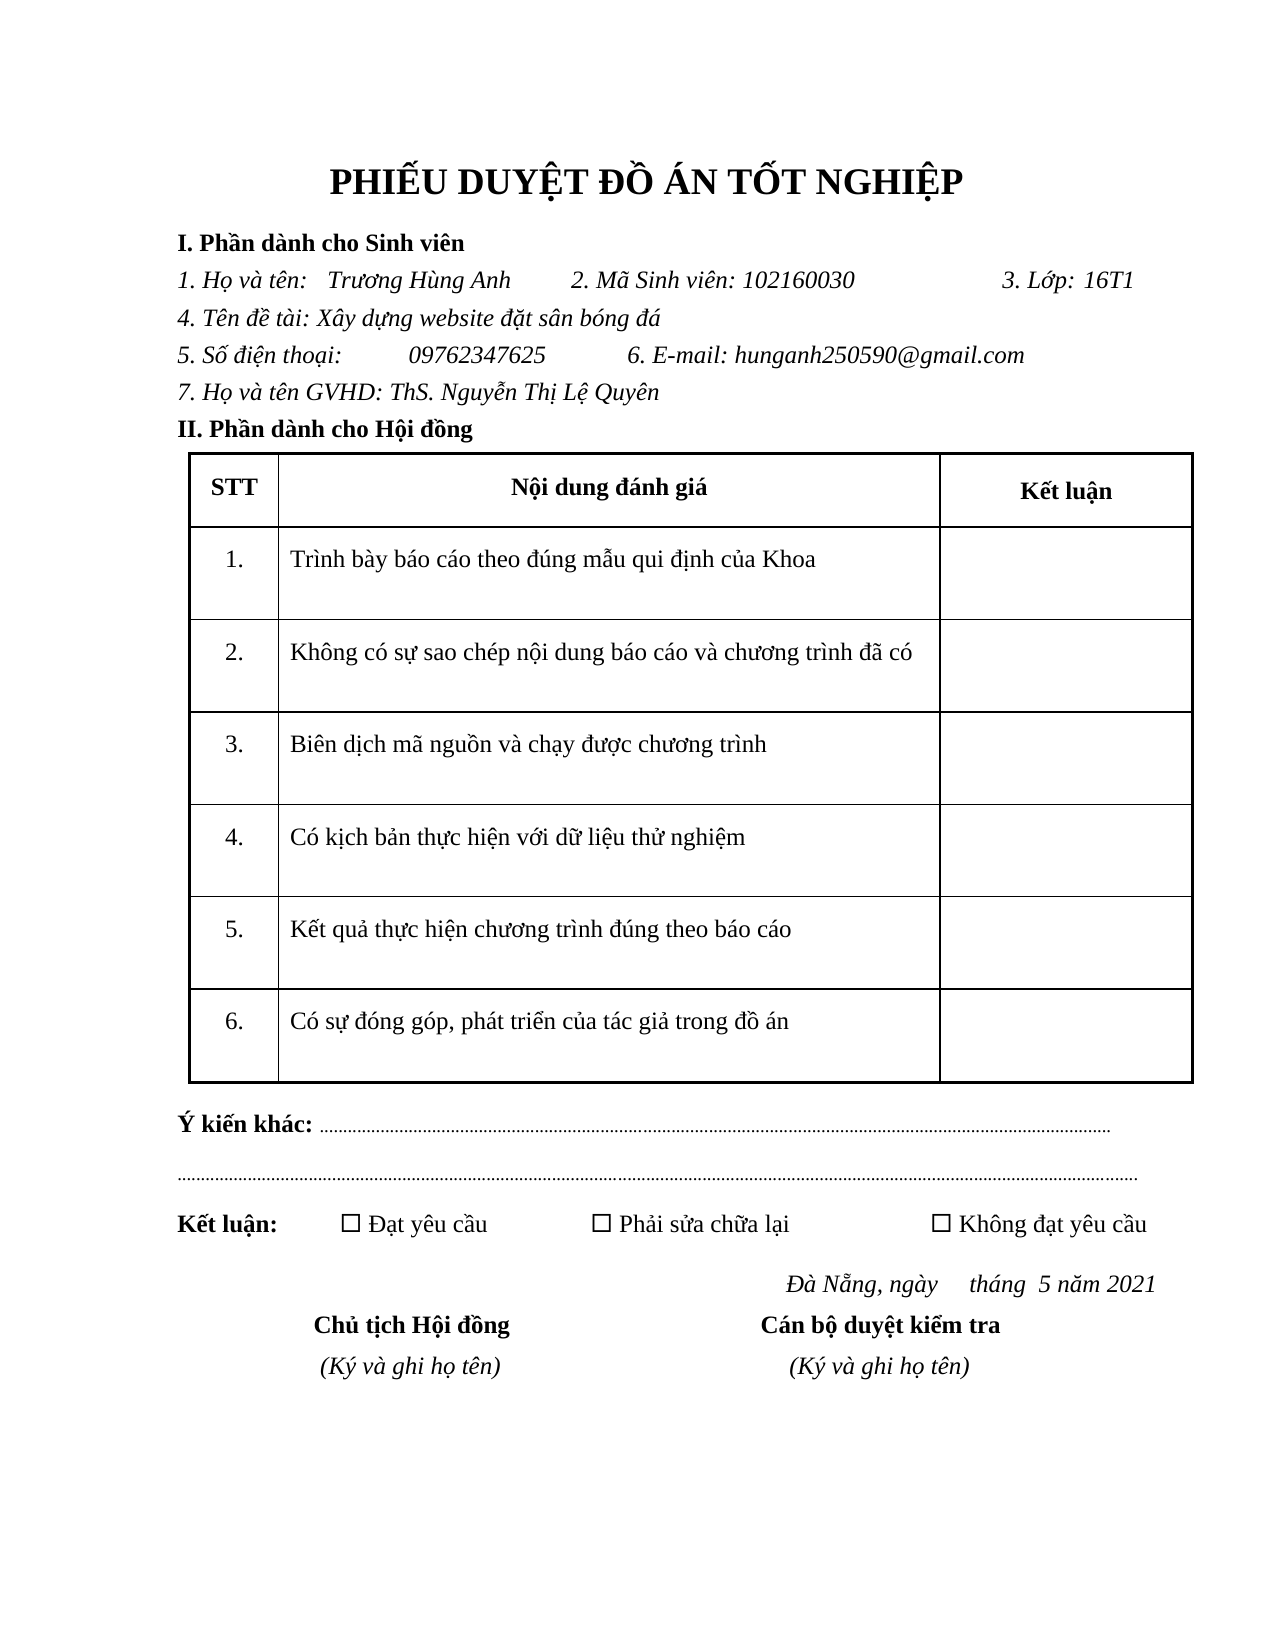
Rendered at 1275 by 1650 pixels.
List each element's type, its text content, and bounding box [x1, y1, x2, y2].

table_cell [941, 805, 1191, 896]
table_header Cán bộ duyệt kiểm tra (Ký và ghi họ tên) [646, 1310, 1115, 1393]
text PHIẾU DUYỆT ĐỒ ÁN TỐT NGHIỆP [177, 159, 1156, 203]
table_cell [191, 805, 278, 896]
table_cell [941, 990, 1191, 1081]
table_cell Có sự đóng góp, phát triển của tác giả trong đồ án [279, 990, 939, 1081]
table_cell [191, 528, 278, 619]
table_cell Không có sự sao chép nội dung báo cáo và chương trình đã có [279, 620, 939, 711]
text II. Phần dành cho Hội đồng [177, 414, 1156, 443]
text Kết luận: Đạt yêu cầu Phải sửa chữa lại Không đạt yêu cầu [177, 1209, 1156, 1238]
text ............................................................................................................................................................................................................. [177, 1162, 1156, 1184]
table_cell [941, 713, 1191, 803]
table_cell [941, 528, 1191, 619]
table_header Chủ tịch Hội đồng (Ký và ghi họ tên) [177, 1310, 646, 1393]
text 4. Tên đề tài: Xây dựng website đặt sân bóng đá [177, 303, 1156, 331]
table_header Nội dung đánh giá [279, 455, 939, 526]
table_cell Biên dịch mã nguồn và chạy được chương trình [279, 713, 939, 803]
table_cell Trình bày báo cáo theo đúng mẫu qui định của Khoa [279, 528, 939, 619]
table_cell [191, 897, 278, 988]
table_cell [941, 620, 1191, 711]
table_header Kết luận [941, 455, 1191, 526]
table_header STT [191, 455, 278, 526]
text Đà Nẵng, ngày tháng 5 năm 2021 [252, 1269, 1156, 1298]
text 7. Họ và tên GVHD: ThS. Nguyễn Thị Lệ Quyên [177, 377, 1156, 406]
text 5. Số điện thoại: 09762347625 6. E-mail: hunganh250590@gmail.com [177, 340, 1156, 369]
table_cell [941, 897, 1191, 988]
text Ý kiến khác: ......................................................................................................................................................................... [177, 1109, 1156, 1137]
table_cell [191, 990, 278, 1081]
text I. Phần dành cho Sinh viên [177, 228, 1156, 257]
table_cell Có kịch bản thực hiện với dữ liệu thử nghiệm [279, 805, 939, 896]
text 1. Họ và tên: Trương Hùng Anh 2. Mã Sinh viên: 102160030 3. Lớp: 16T1 [177, 265, 1156, 294]
table_cell [191, 620, 278, 711]
table_cell [191, 713, 278, 803]
table_cell Kết quả thực hiện chương trình đúng theo báo cáo [279, 897, 939, 988]
